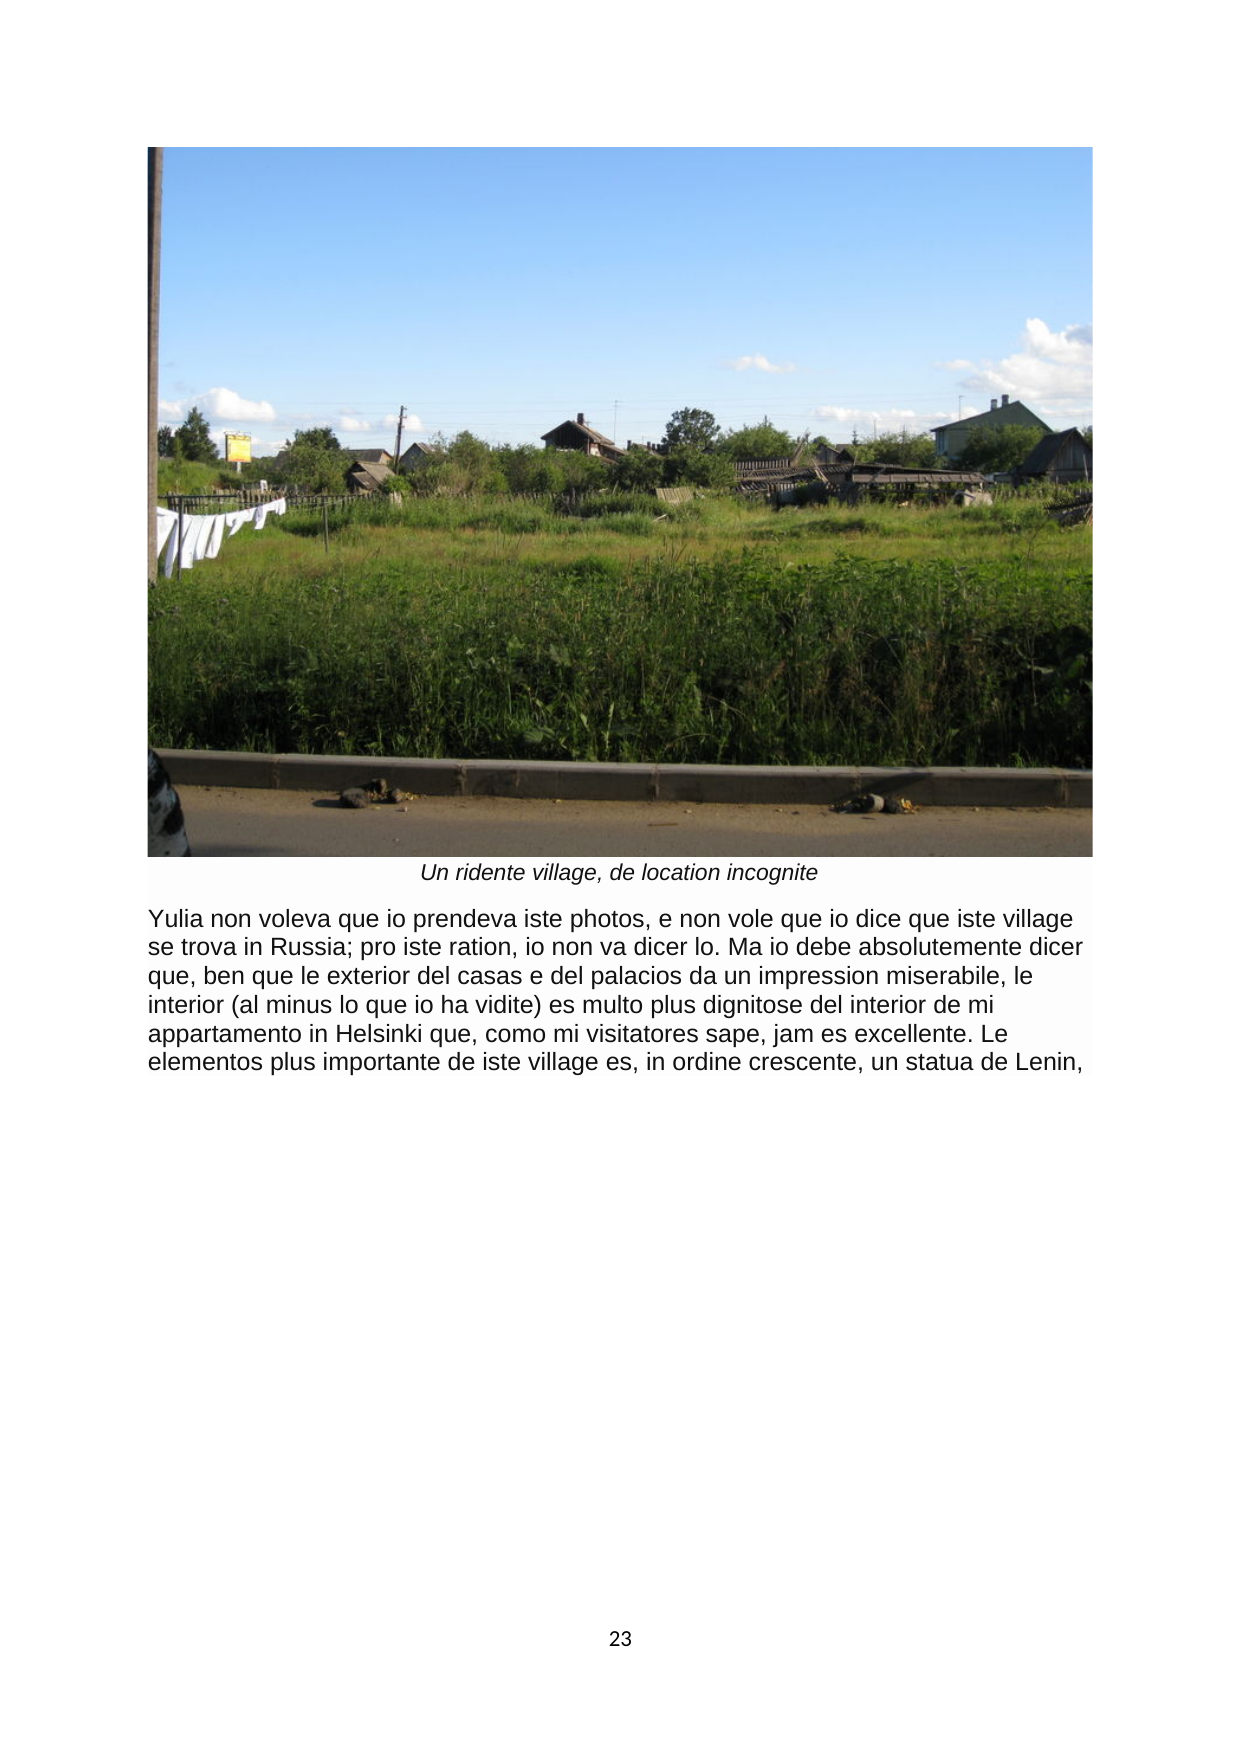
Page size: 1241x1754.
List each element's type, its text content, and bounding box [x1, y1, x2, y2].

text Un ridente village, de location incognite [148, 857, 1093, 885]
picture [147, 147, 1093, 857]
text Yulia non voleva que io prendeva iste photos, e non vole que io dice que iste village se trova in Russia; pro iste ration, io non va dicer lo. Ma io debe absolutemente dicer que, ben que le exterior del casas e del palacios da un impression miserabile, le interior (al minus lo que io ha vidite) es multo plus dignitose del interior de mi appartamento in Helsinki que, como mi visitatores sape, jam es excellente. Le elementos plus importante de iste village es, in ordine crescente, un statua de Lenin, [148, 903, 1093, 1076]
